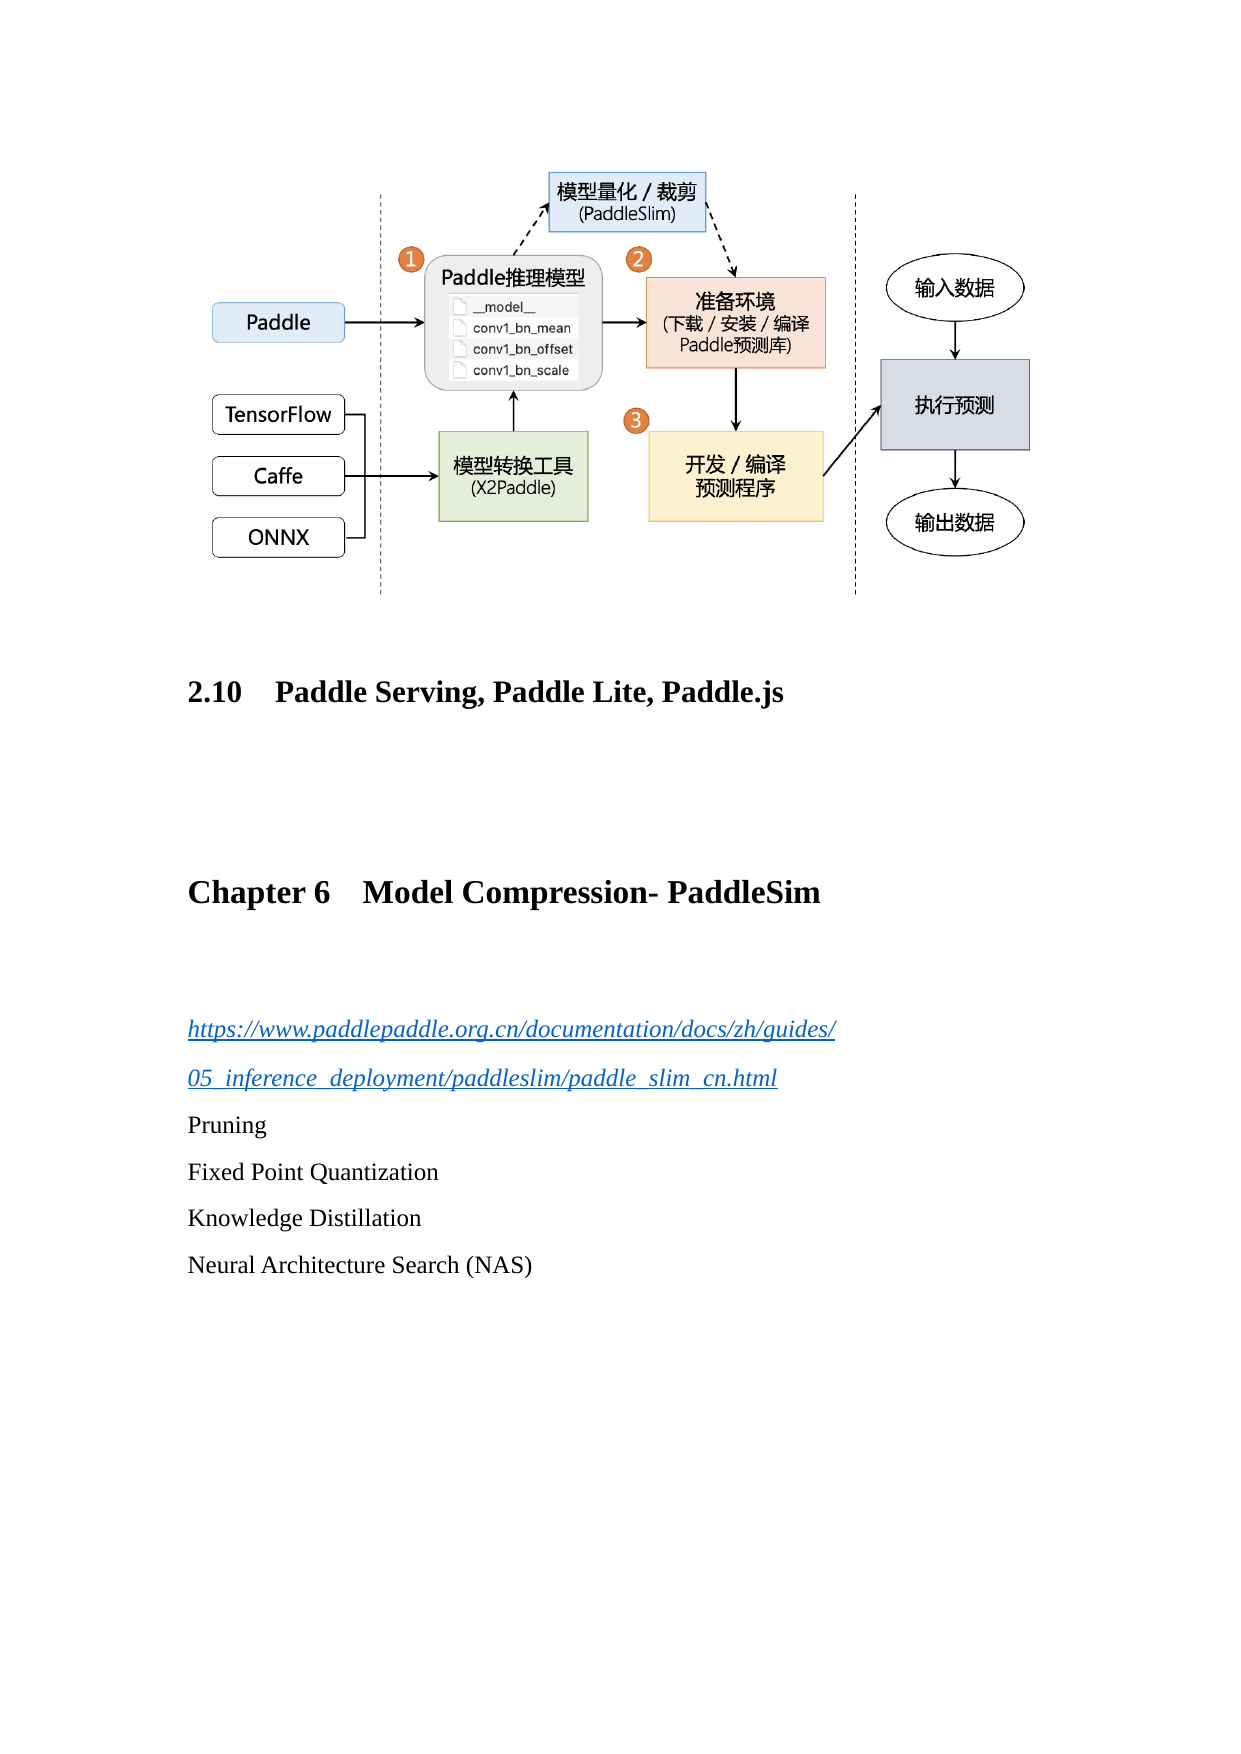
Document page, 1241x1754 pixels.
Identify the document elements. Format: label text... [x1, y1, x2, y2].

text Pruning [187, 1108, 1053, 1140]
subtitle Model Compression- PaddleSim [187, 859, 1053, 924]
text Knowledge Distillation [187, 1202, 1053, 1234]
picture [187, 162, 1053, 602]
subtitle Paddle Serving, Paddle Lite, Paddle.js [187, 658, 1053, 723]
text https://www.paddlepaddle.org.cn/documentation/docs/zh/guides/05_inference_deployment/paddleslim/paddle_slim_cn.html [187, 1012, 1053, 1093]
text Fixed Point Quantization [187, 1155, 1053, 1187]
text Neural Architecture Search (NAS) [187, 1248, 1053, 1281]
